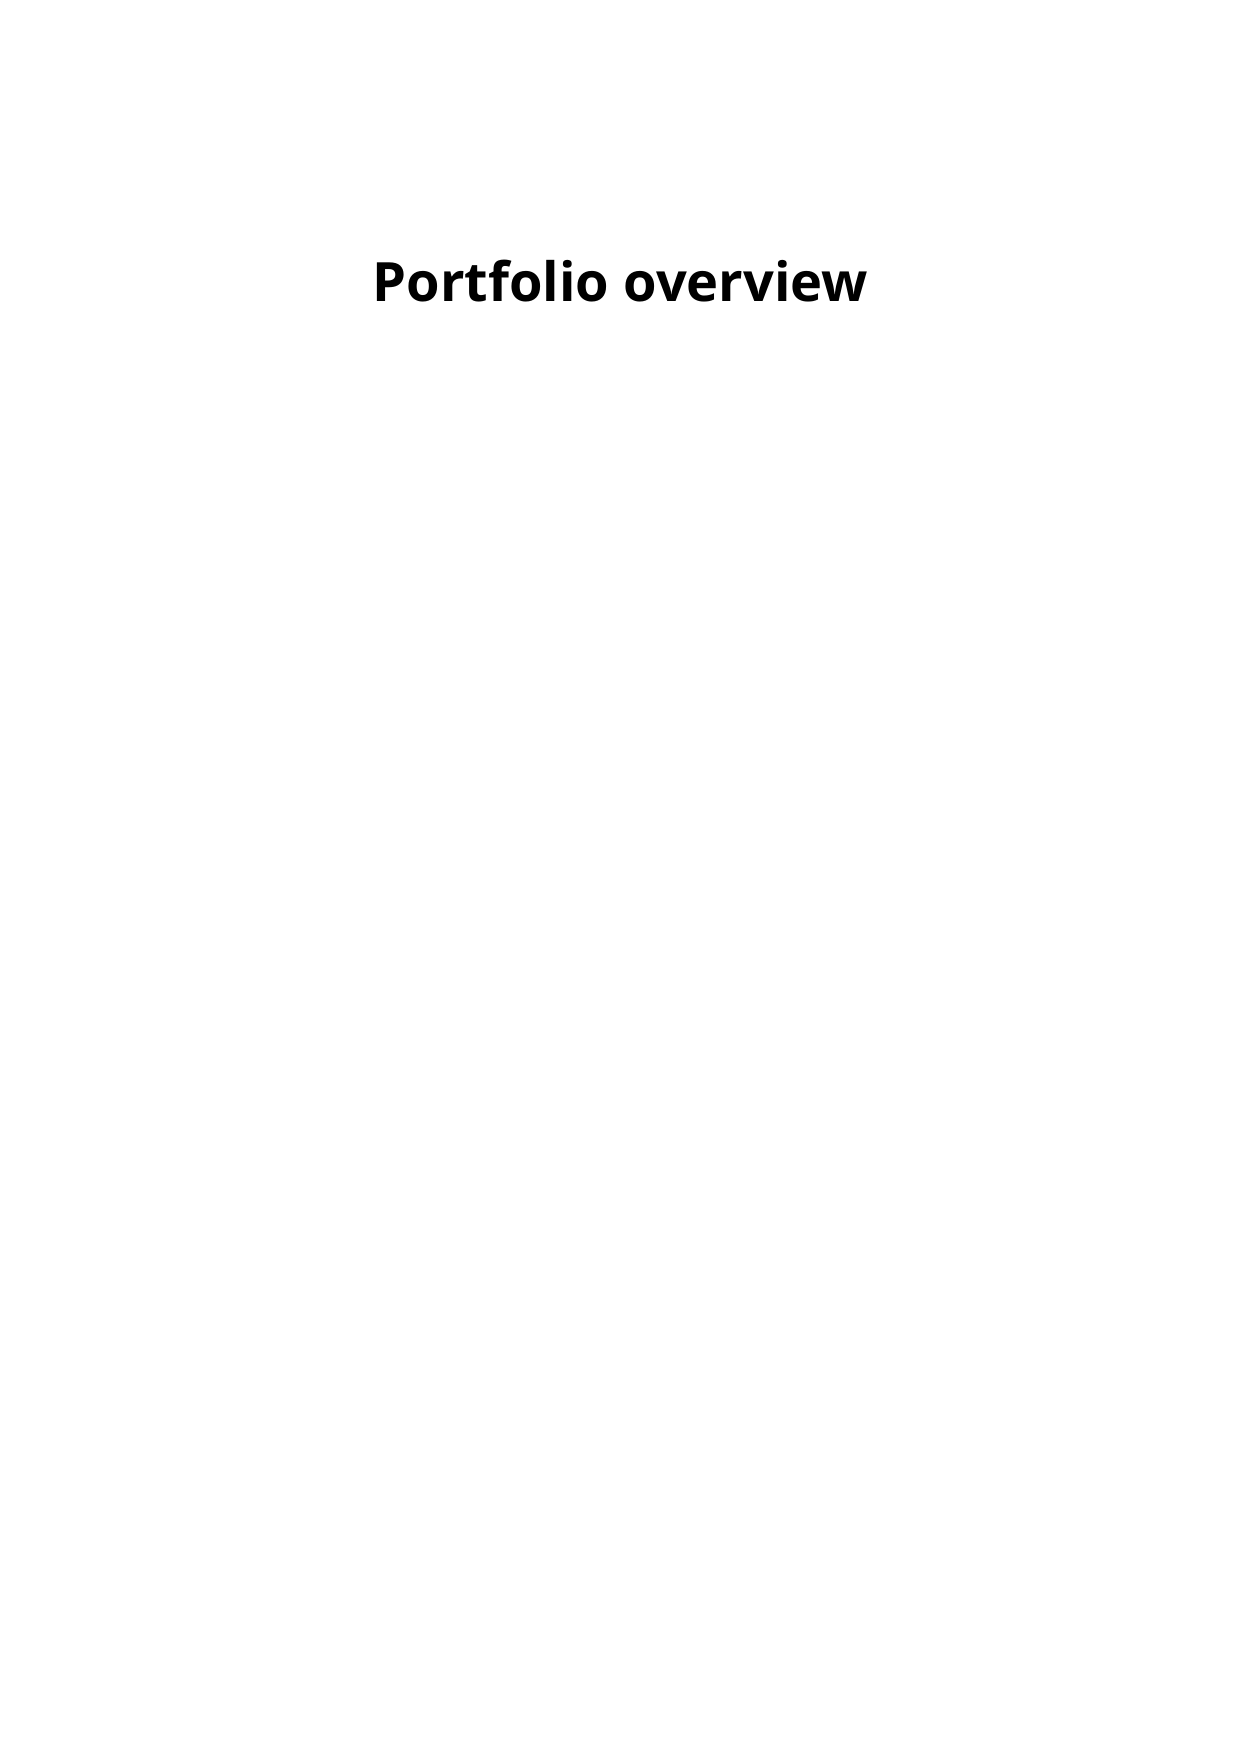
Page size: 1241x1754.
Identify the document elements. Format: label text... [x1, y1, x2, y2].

subtitle Portfolio overview [218, 243, 1022, 317]
